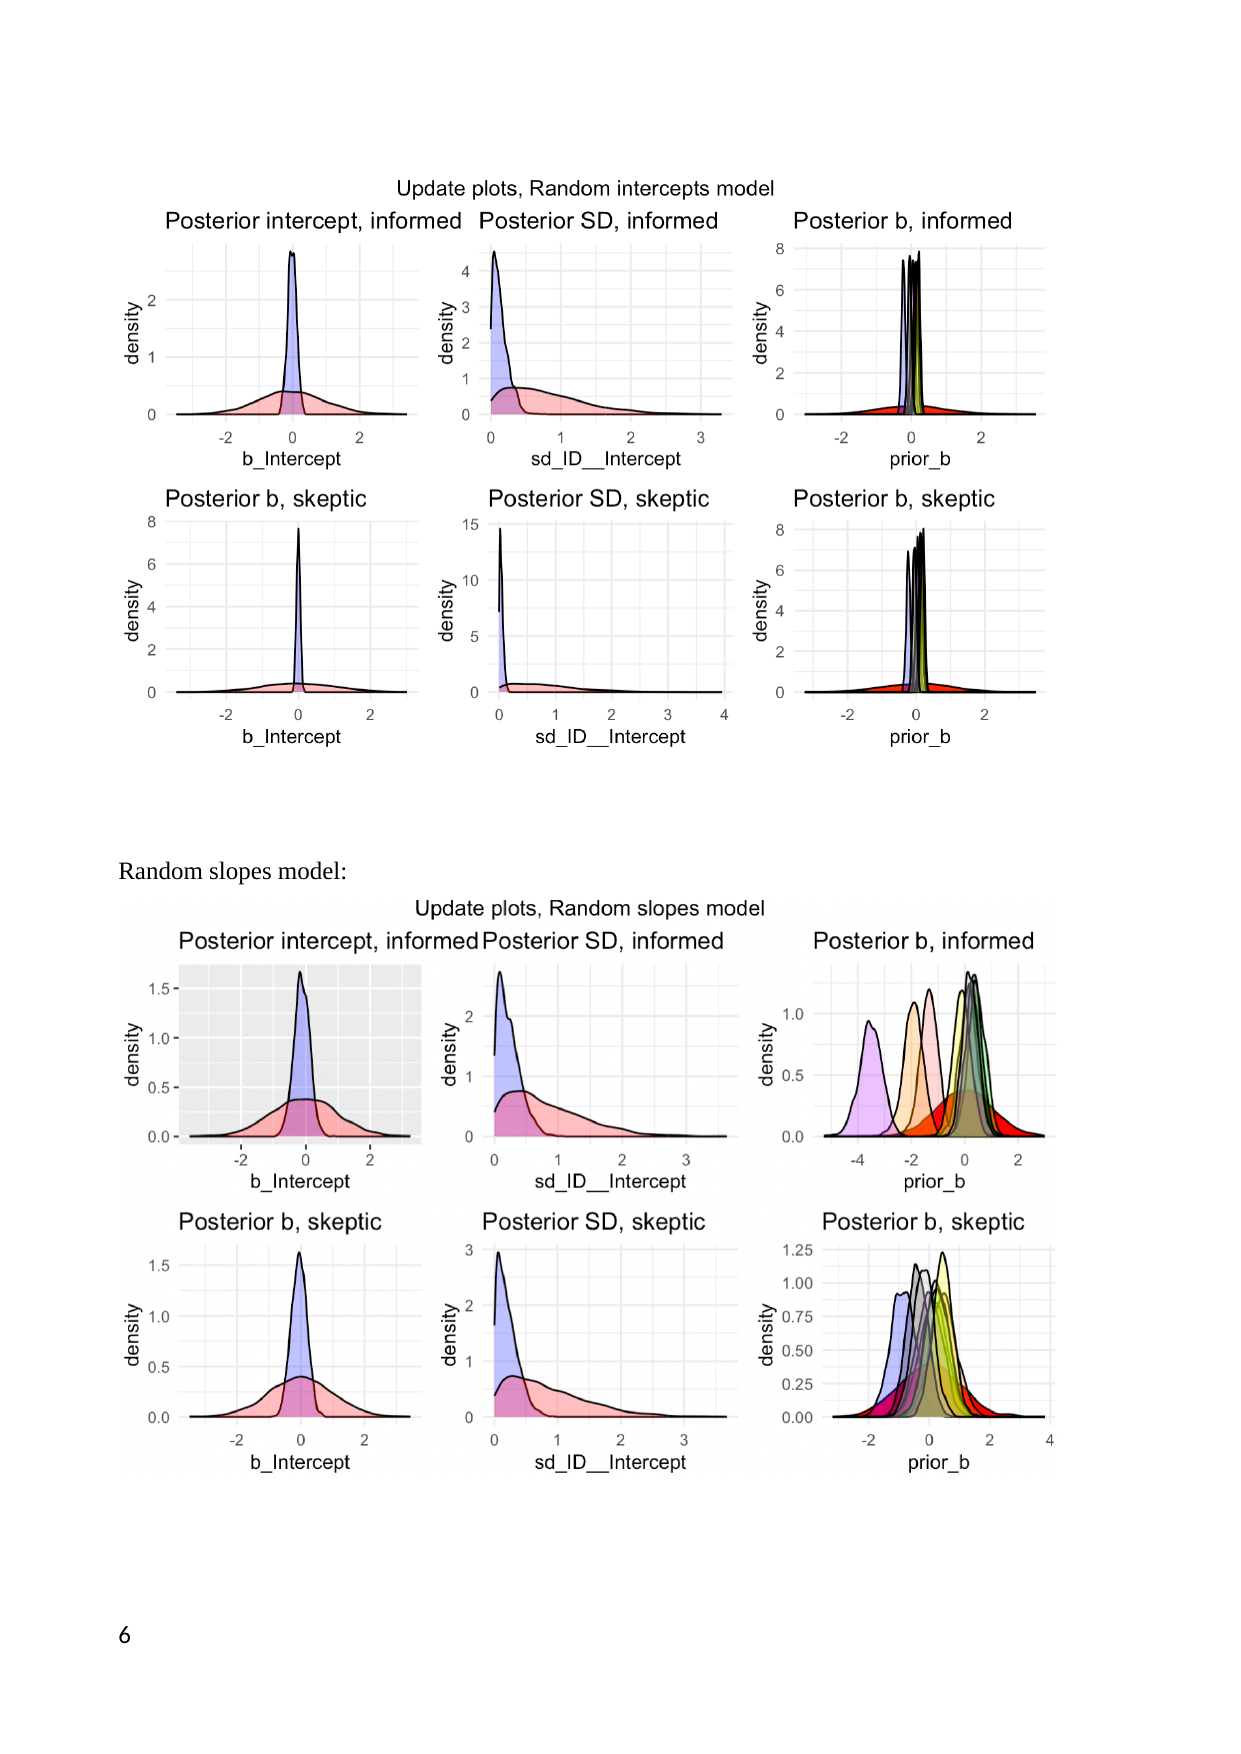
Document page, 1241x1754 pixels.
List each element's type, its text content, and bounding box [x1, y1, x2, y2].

picture [118, 899, 1060, 1478]
text Random slopes model: [118, 856, 1122, 885]
picture [118, 177, 1046, 755]
